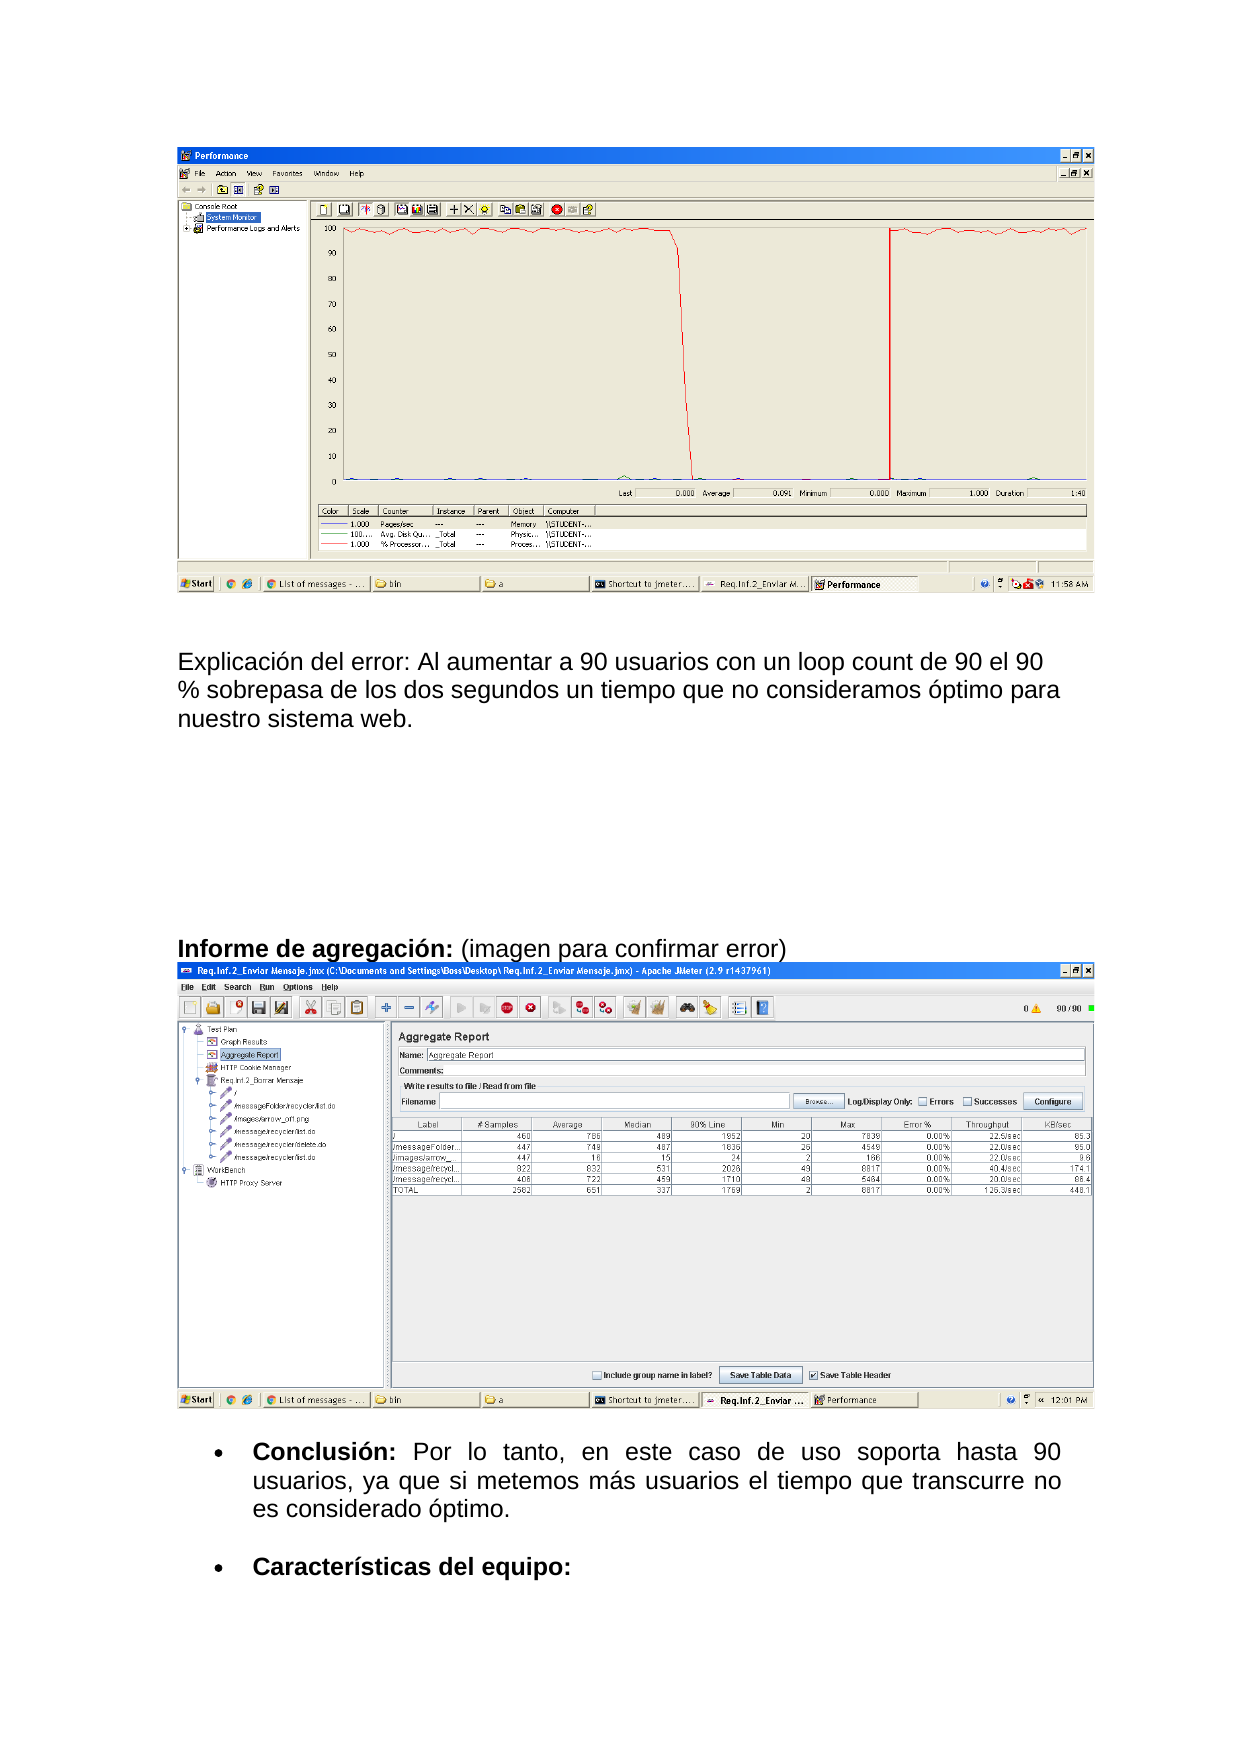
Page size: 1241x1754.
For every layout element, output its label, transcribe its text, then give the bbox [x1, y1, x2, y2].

picture [177, 147, 1095, 593]
text Informe de agregación: (imagen para confirmar error) [177, 934, 1063, 962]
text Explicación del error: Al aumentar a 90 usuarios con un loop count de 90 el 90 % sobrepasa de los dos segundos un tiempo que no consideramos óptimo para nuestro sistema web. [177, 647, 1063, 733]
list Características del equipo: [215, 1552, 1063, 1581]
picture [177, 962, 1095, 1409]
list Conclusión: Por lo tanto, en este caso de uso soporta hasta 90 usuarios, ya que si metemos más usuarios el tiempo que transcurre no es considerado óptimo. [215, 1437, 1063, 1523]
